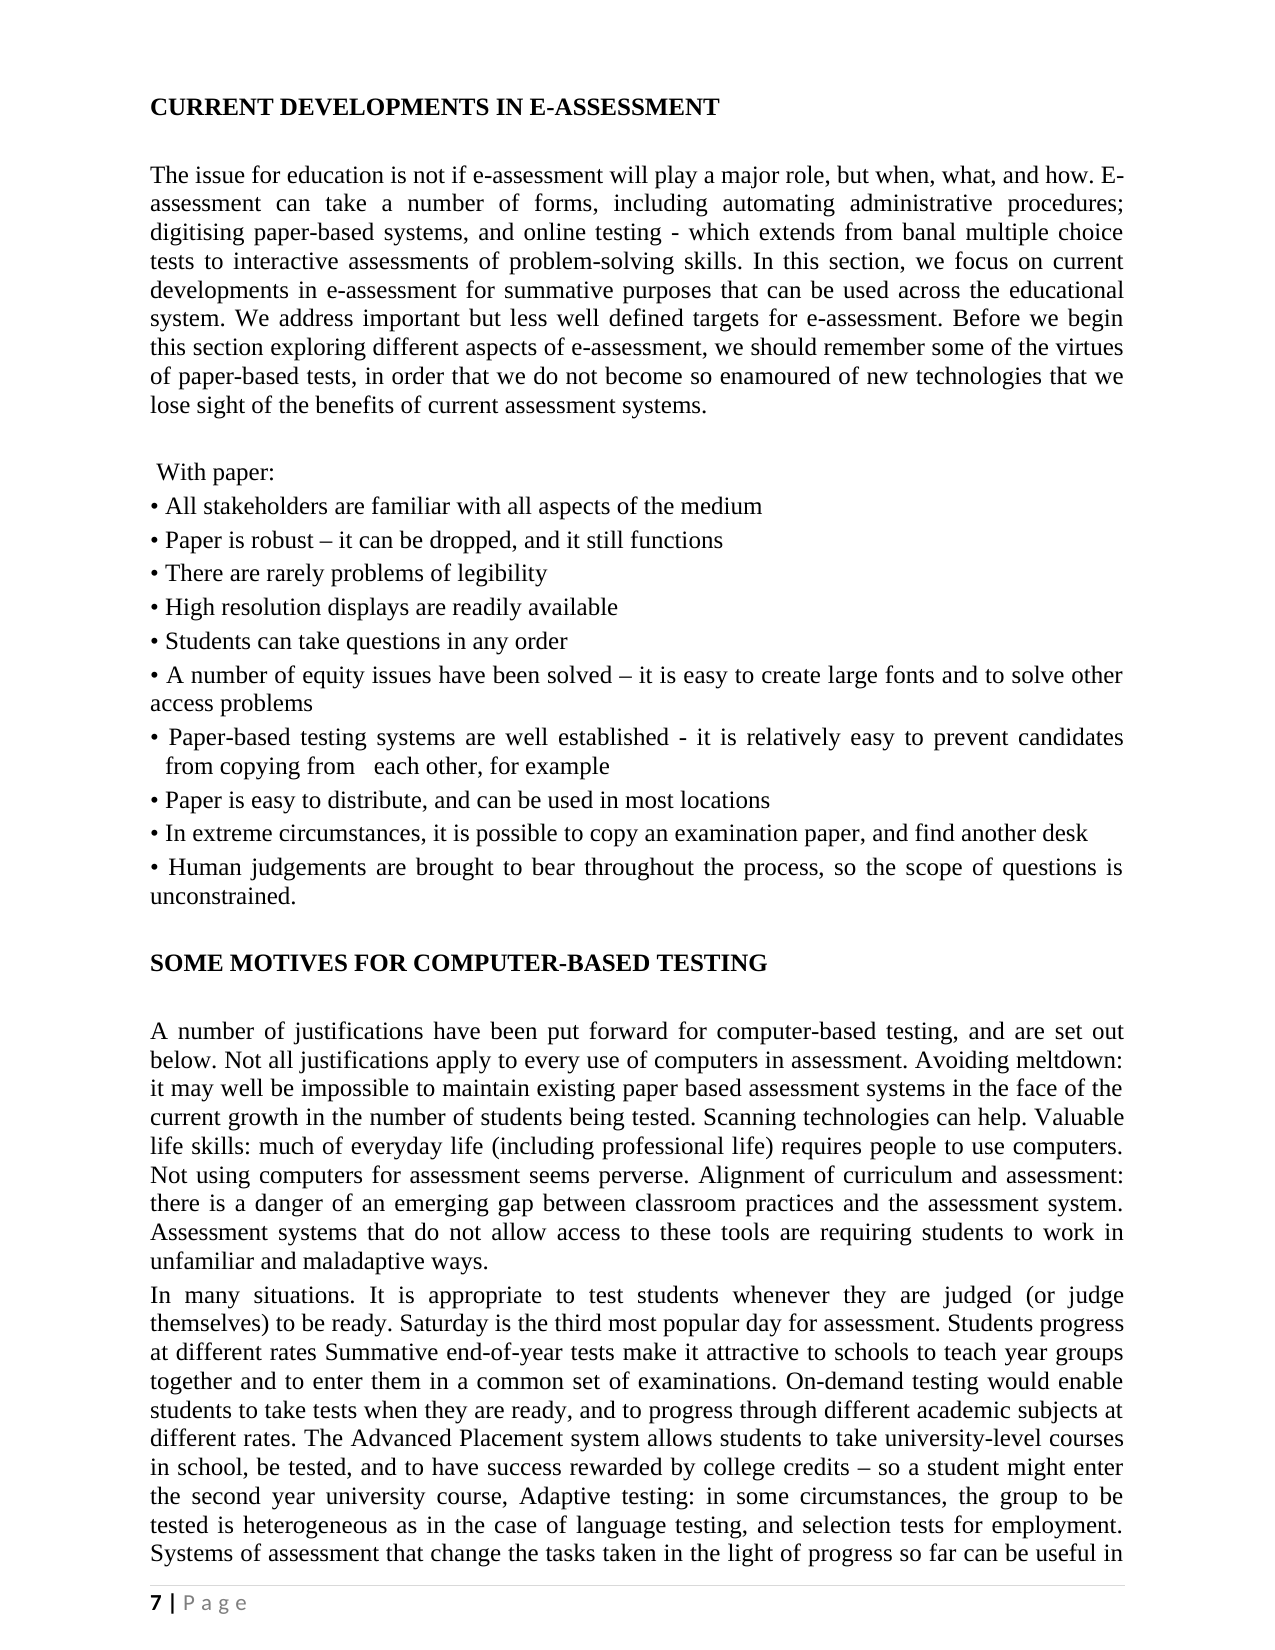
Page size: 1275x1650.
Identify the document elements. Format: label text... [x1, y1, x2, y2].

text • There are rarely problems of legibility [150, 558, 1125, 587]
text • All stakeholders are familiar with all aspects of the medium [150, 491, 1125, 520]
text • Human judgements are brought to bear throughout the process, so the scope of questions is unconstrained. [150, 852, 1125, 910]
text A number of justifications have been put forward for computer-based testing, and are set out below. Not all justifications apply to every use of computers in assessment. Avoiding meltdown: it may well be impossible to maintain existing paper based assessment systems in the face of the current growth in the number of students being tested. Scanning technologies can help. Valuable life skills: much of everyday life (including professional life) requires people to use computers. Not using computers for assessment seems perverse. Alignment of curriculum and assessment: there is a danger of an emerging gap between classroom practices and the assessment system. Assessment systems that do not allow access to these tools are requiring students to work in unfamiliar and maladaptive ways. [150, 1016, 1125, 1275]
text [150, 1280, 1125, 1567]
text • Paper is easy to distribute, and can be used in most locations [150, 785, 1125, 813]
text SOME MOTIVES FOR COMPUTER-BASED TESTING [150, 948, 1125, 977]
text • Paper-based testing systems are well established - it is relatively easy to prevent candidates from copying from each other, for example [150, 722, 1125, 780]
text The issue for education is not if e-assessment will play a major role, but when, what, and how. E-assessment can take a number of forms, including automating administrative procedures; digitising paper-based systems, and online testing - which extends from banal multiple choice tests to interactive assessments of problem-solving skills. In this section, we focus on current developments in e-assessment for summative purposes that can be used across the educational system. We address important but less well defined targets for e-assessment. Before we begin this section exploring different aspects of e-assessment, we should remember some of the virtues of paper-based tests, in order that we do not become so enamoured of new technologies that we lose sight of the benefits of current assessment systems. [150, 160, 1125, 418]
text • In extreme circumstances, it is possible to copy an examination paper, and find another desk [150, 818, 1125, 847]
text With paper: [150, 457, 1125, 486]
text CURRENT DEVELOPMENTS IN E-ASSESSMENT [150, 92, 1125, 121]
text • A number of equity issues have been solved – it is easy to create large fonts and to solve other access problems [150, 660, 1125, 717]
text • Students can take questions in any order [150, 626, 1125, 655]
text • High resolution displays are readily available [150, 592, 1125, 621]
text • Paper is robust – it can be dropped, and it still functions [150, 525, 1125, 553]
